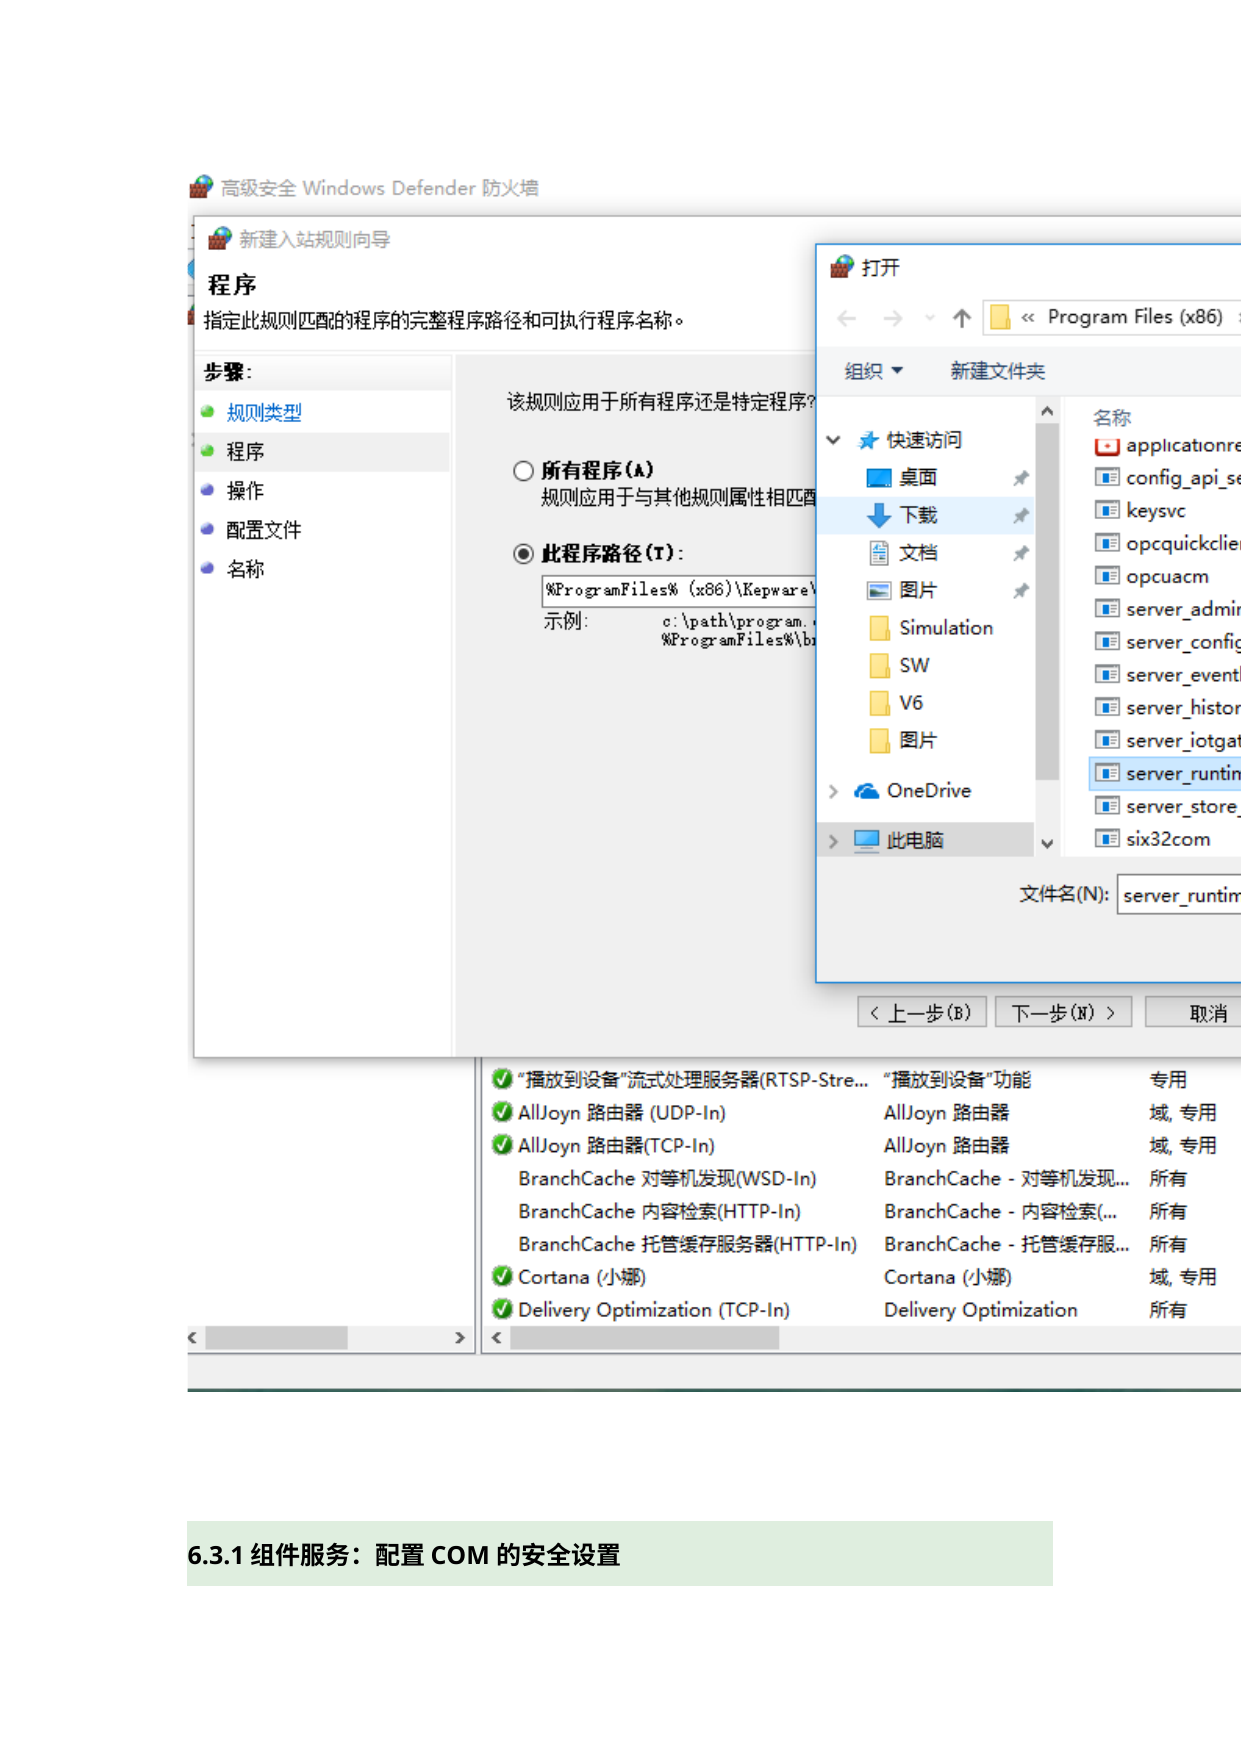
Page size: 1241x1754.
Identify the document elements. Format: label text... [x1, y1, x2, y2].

subtitle 6.3.1组件服务：配置 COM 的安全设置 [187, 1521, 1053, 1586]
picture [187, 167, 1241, 1392]
